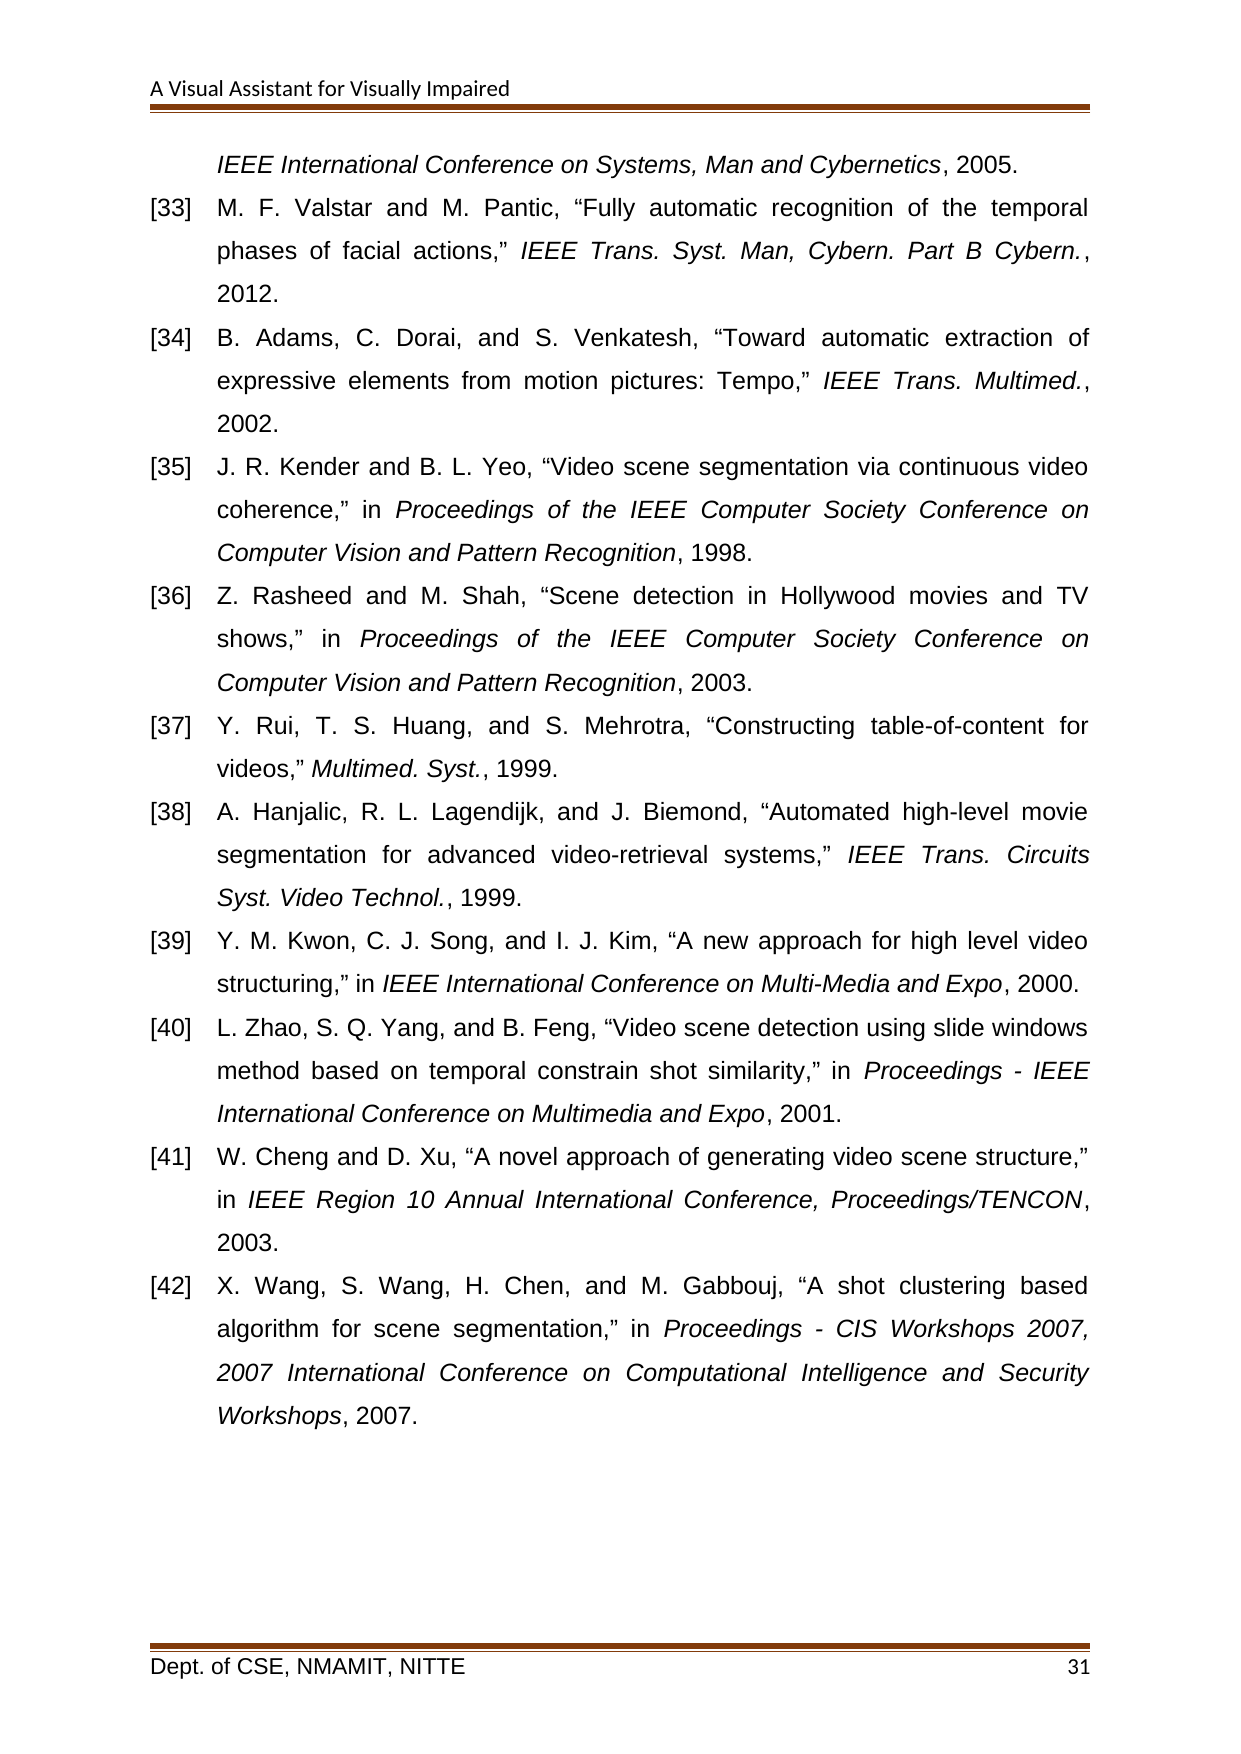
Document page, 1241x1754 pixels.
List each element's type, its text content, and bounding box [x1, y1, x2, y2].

text [36] Z. Rasheed and M. Shah, “Scene detection in Hollywood movies and TV shows,” in Proceedings of the IEEE Computer Society Conference on Computer Vision and Pattern Recognition, 2003. [150, 581, 1090, 696]
text [35] J. R. Kender and B. L. Yeo, “Video scene segmentation via continuous video coherence,” in Proceedings of the IEEE Computer Society Conference on Computer Vision and Pattern Recognition, 1998. [150, 452, 1090, 567]
text [33] M. F. Valstar and M. Pantic, “Fully automatic recognition of the temporal phases of facial actions,” IEEE Trans. Syst. Man, Cybern. Part B Cybern., 2012. [150, 193, 1090, 308]
text [39] Y. M. Kwon, C. J. Song, and I. J. Kim, “A new approach for high level video structuring,” in IEEE International Conference on Multi-Media and Expo, 2000. [150, 926, 1090, 998]
text [34] B. Adams, C. Dorai, and S. Venkatesh, “Toward automatic extraction of expressive elements from motion pictures: Tempo,” IEEE Trans. Multimed., 2002. [150, 322, 1090, 437]
text [40] L. Zhao, S. Q. Yang, and B. Feng, “Video scene detection using slide windows method based on temporal constrain shot similarity,” in Proceedings - IEEE International Conference on Multimedia and Expo, 2001. [150, 1012, 1090, 1127]
text [41] W. Cheng and D. Xu, “A novel approach of generating video scene structure,” in IEEE Region 10 Annual International Conference, Proceedings/TENCON, 2003. [150, 1142, 1090, 1257]
text [42] X. Wang, S. Wang, H. Chen, and M. Gabbouj, “A shot clustering based algorithm for scene segmentation,” in Proceedings - CIS Workshops 2007, 2007 International Conference on Computational Intelligence and Security Workshops, 2007. [150, 1271, 1090, 1429]
text [38] A. Hanjalic, R. L. Lagendijk, and J. Biemond, “Automated high-level movie segmentation for advanced video-retrieval systems,” IEEE Trans. Circuits Syst. Video Technol., 1999. [150, 797, 1090, 912]
text [37] Y. Rui, T. S. Huang, and S. Mehrotra, “Constructing table-of-content for videos,” Multimed. Syst., 1999. [150, 711, 1090, 782]
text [150, 150, 1090, 179]
